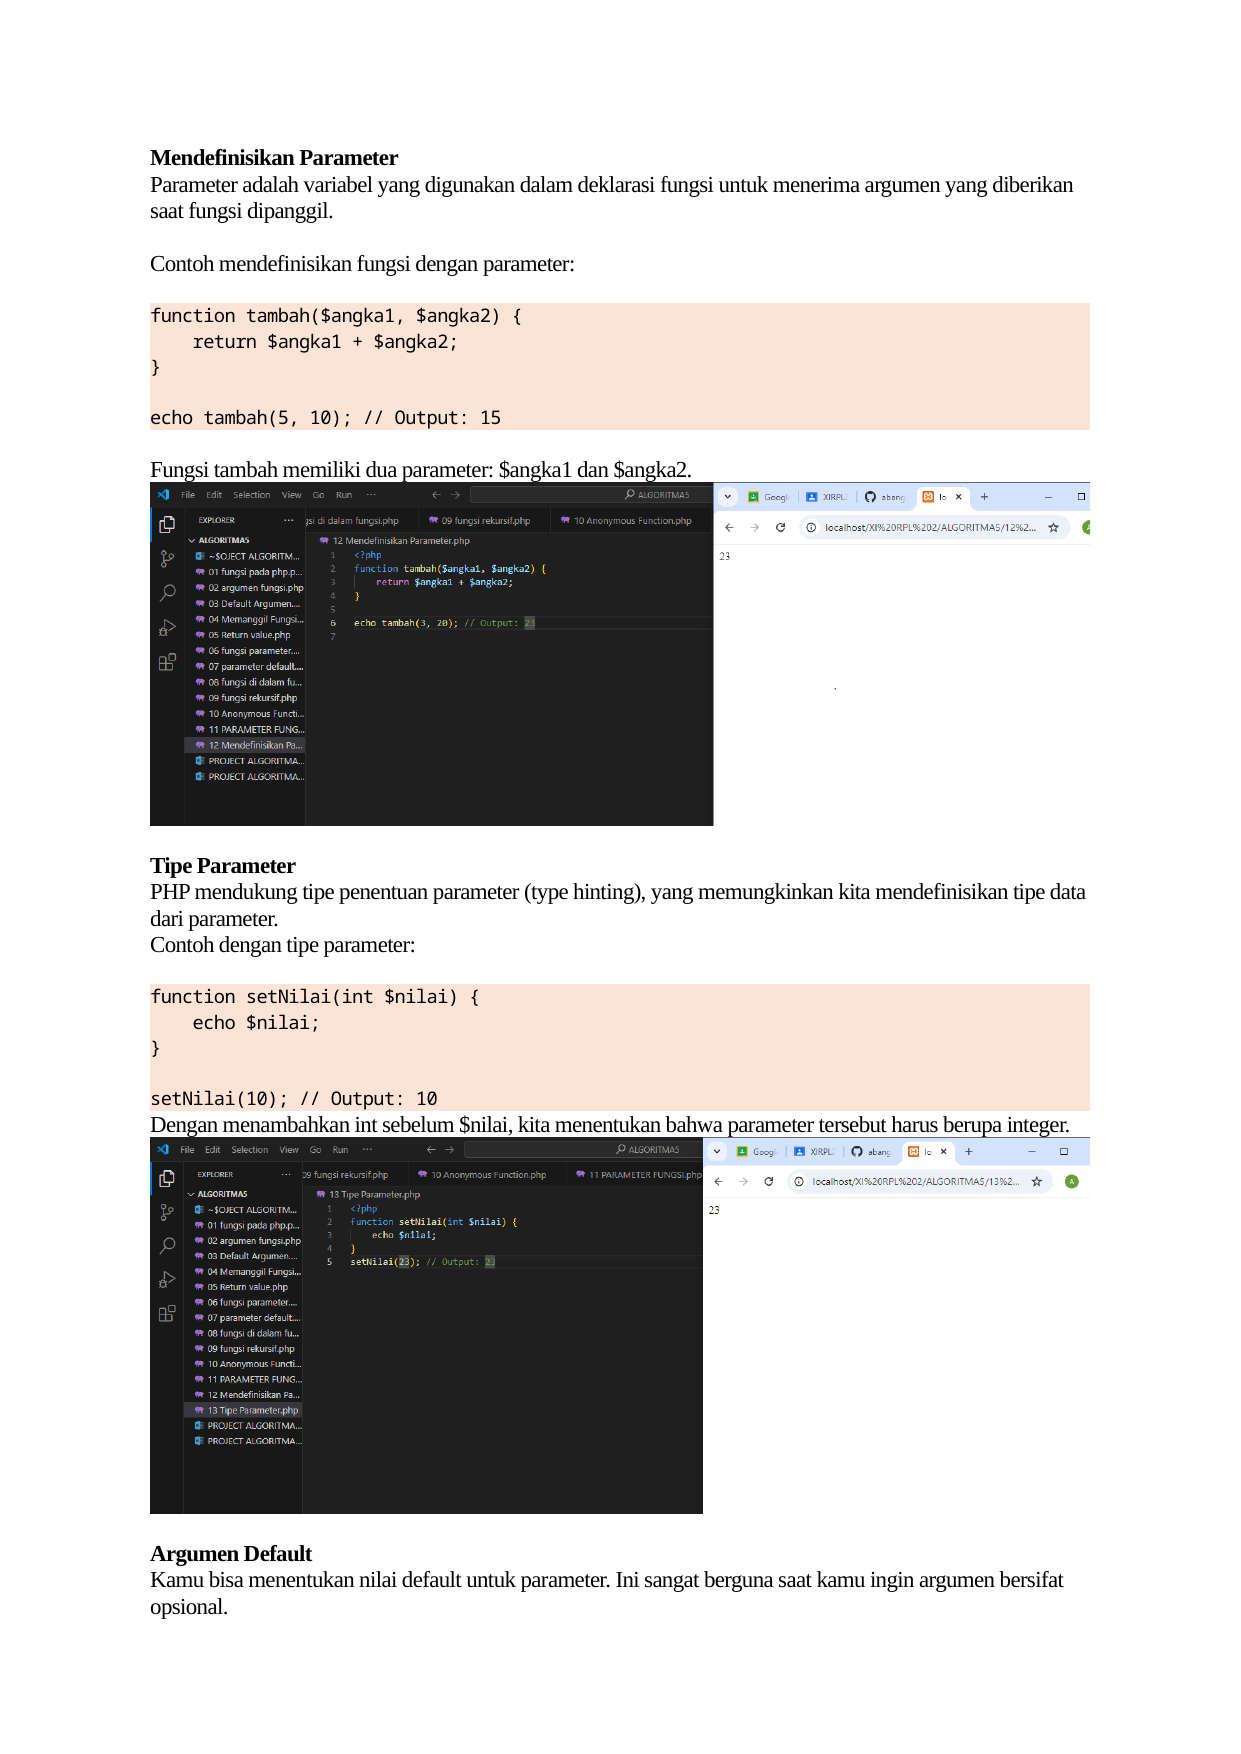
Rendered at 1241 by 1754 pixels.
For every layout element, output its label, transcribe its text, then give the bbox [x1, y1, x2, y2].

text } [150, 1035, 1090, 1060]
text Contoh mendefinisikan fungsi dengan parameter: [150, 250, 1090, 276]
text echo $nilai; [150, 1009, 1090, 1035]
text function setNilai(int $nilai) { [150, 984, 1090, 1009]
text Mendefinisikan Parameter [150, 144, 1090, 171]
text setNilai(10); // Output: 10 [150, 1086, 1090, 1111]
text Contoh dengan tipe parameter: [150, 931, 1090, 957]
text Dengan menambahkan int sebelum $nilai, kita menentukan bahwa parameter tersebut harus berupa integer. [150, 1111, 1090, 1137]
text Tipe Parameter [150, 852, 1090, 878]
text PHP mendukung tipe penentuan parameter (type hinting), yang memungkinkan kita mendefinisikan tipe data dari parameter. [150, 878, 1090, 931]
text Parameter adalah variabel yang digunakan dalam deklarasi fungsi untuk menerima argumen yang diberikan saat fungsi dipanggil. [150, 171, 1090, 223]
text function tambah($angka1, $angka2) { [150, 303, 1090, 328]
picture [150, 482, 1091, 826]
picture [150, 1137, 1091, 1514]
text Kamu bisa menentukan nilai default untuk parameter. Ini sangat berguna saat kamu ingin argumen bersifat opsional. [150, 1566, 1090, 1619]
text echo tambah(5, 10); // Output: 15 [150, 405, 1090, 430]
text return $angka1 + $angka2; [150, 328, 1090, 354]
text Argumen Default [150, 1540, 1090, 1566]
text } [150, 354, 1090, 379]
text Fungsi tambah memiliki dua parameter: $angka1 dan $angka2. [150, 457, 1090, 482]
